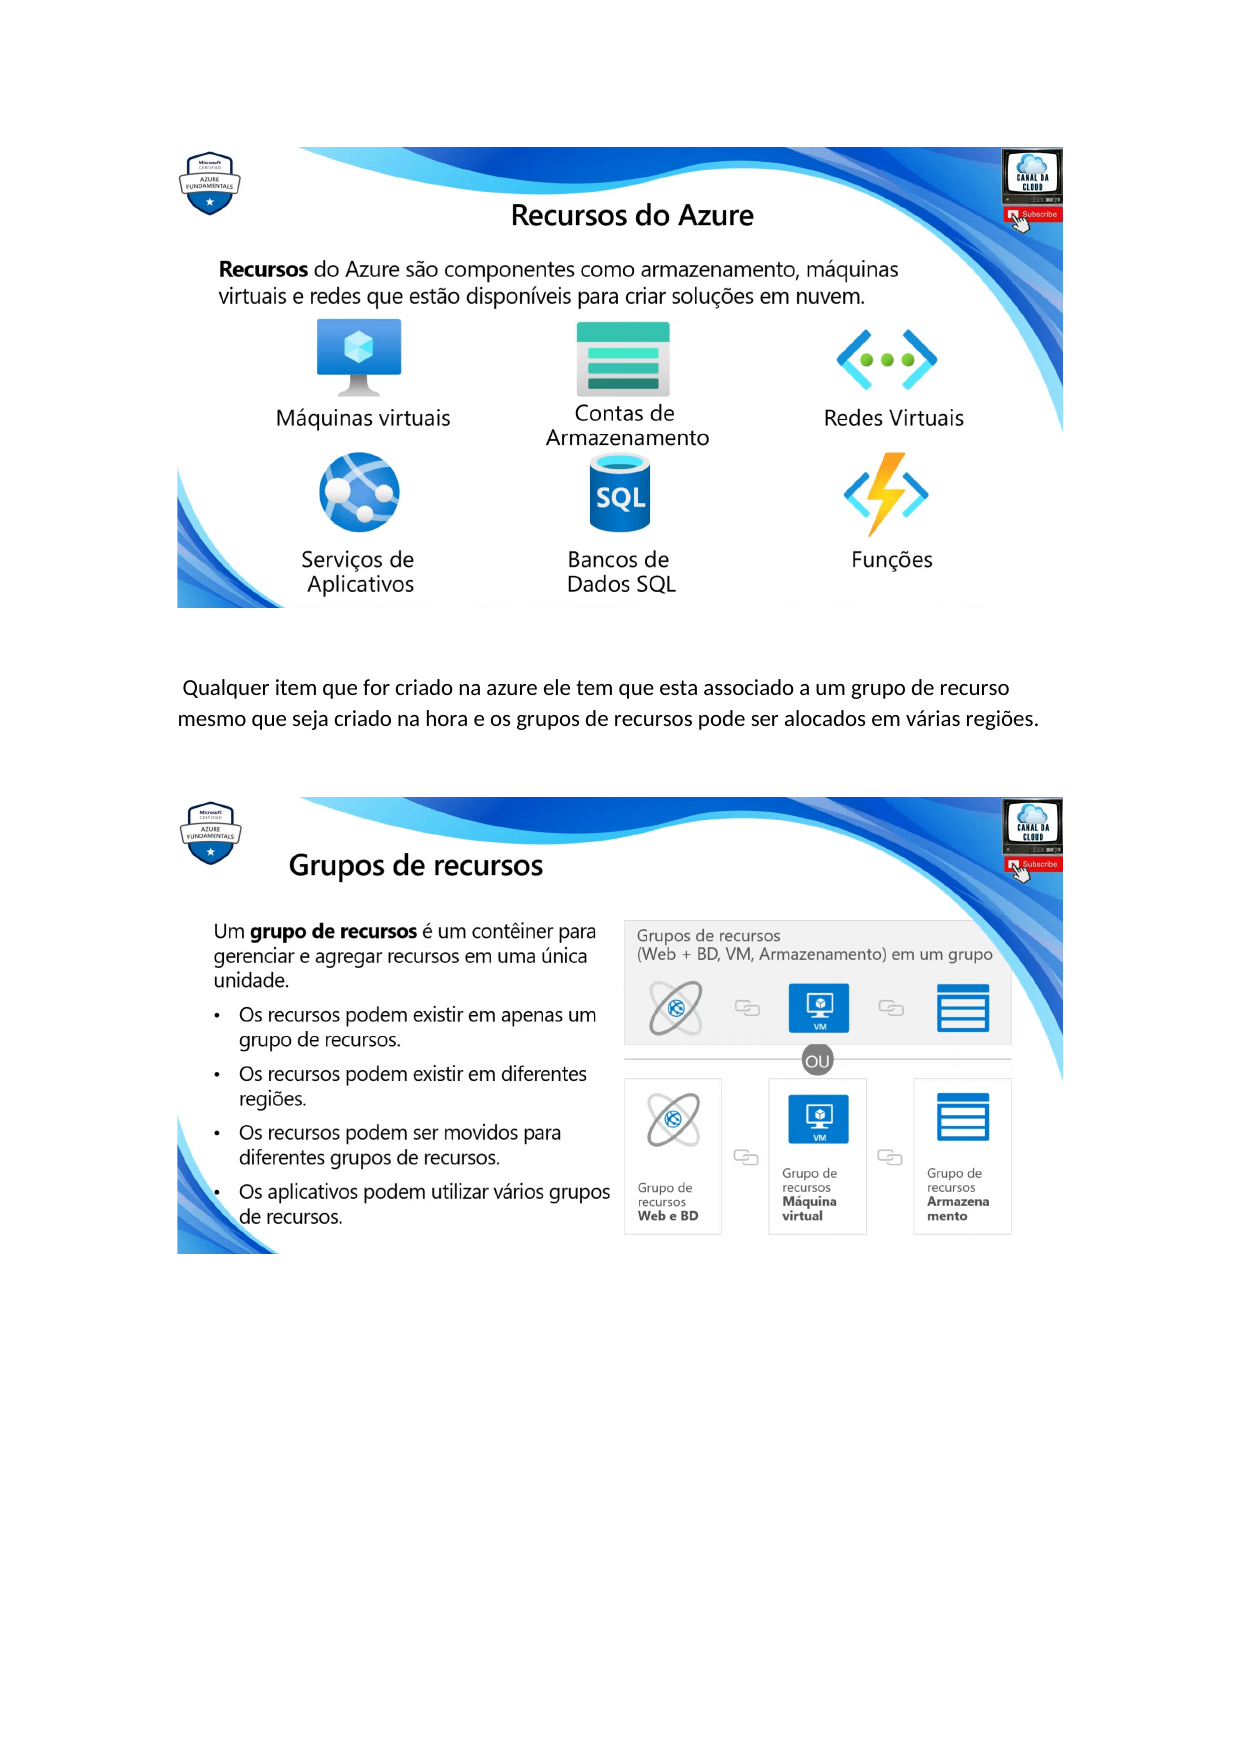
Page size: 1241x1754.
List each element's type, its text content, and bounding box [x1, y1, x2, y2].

text Qualquer item que for criado na azure ele tem que esta associado a um grupo de recurso mesmo que seja criado na hora e os grupos de recursos pode ser alocados em várias regiões. [177, 673, 1063, 732]
picture [177, 797, 1063, 1254]
picture [177, 147, 1063, 608]
